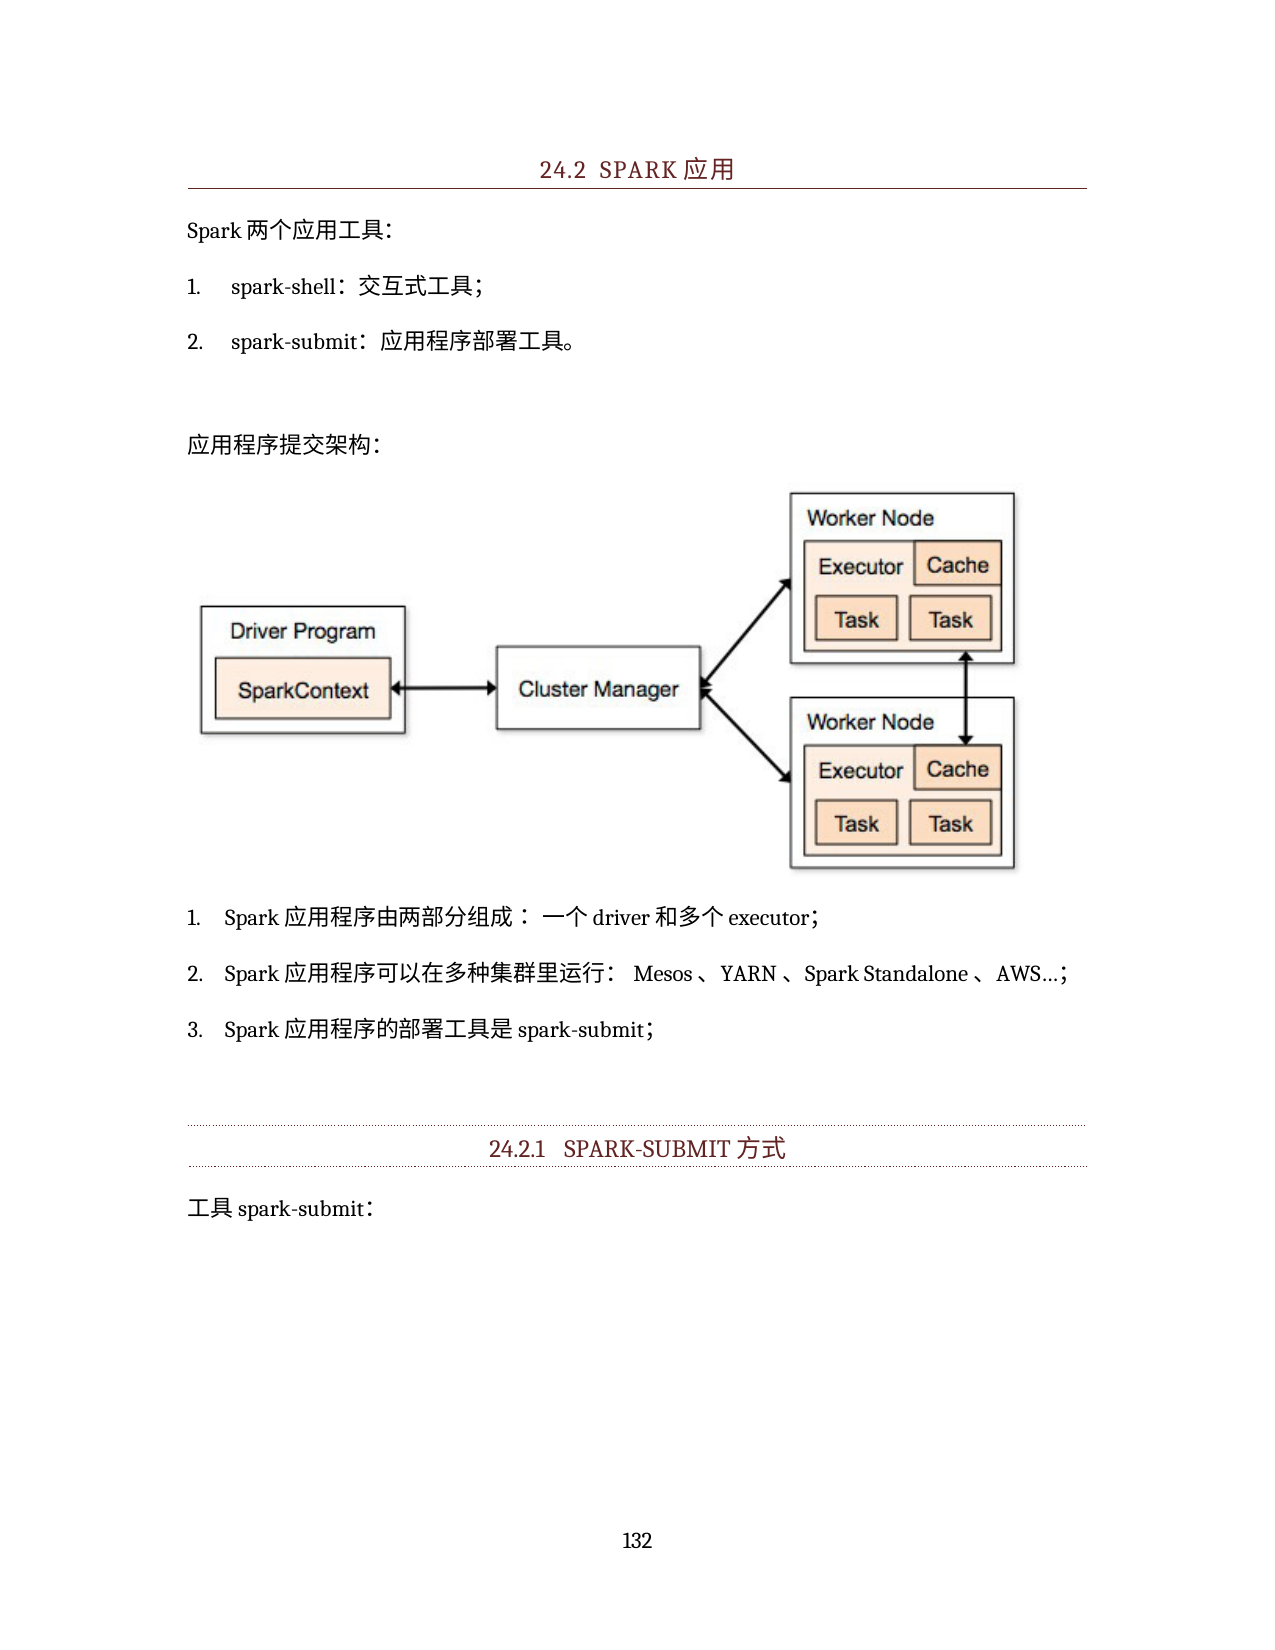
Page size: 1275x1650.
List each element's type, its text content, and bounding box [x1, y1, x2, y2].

list Spark 应用程序的部署工具是spark-submit； [187, 1010, 1087, 1044]
text 工具spark-submit： [187, 1190, 1087, 1223]
subtitle Spark应用 [187, 150, 1087, 189]
list Spark 应用程序由两部分组成： 一个driver 和多个executor； [187, 899, 1087, 932]
text 应用程序提交架构： [187, 427, 1087, 461]
subtitle Spark-Submit方式 [187, 1125, 1087, 1167]
list spark-submit：应用程序部署工具。 [187, 323, 1087, 356]
text Spark两个应用工具： [187, 212, 1087, 245]
list spark-shell：交互式工具； [187, 268, 1087, 301]
list Spark 应用程序可以在多种集群里运行： Mesos 、YARN 、Spark Standalone 、AWS…； [187, 955, 1087, 988]
